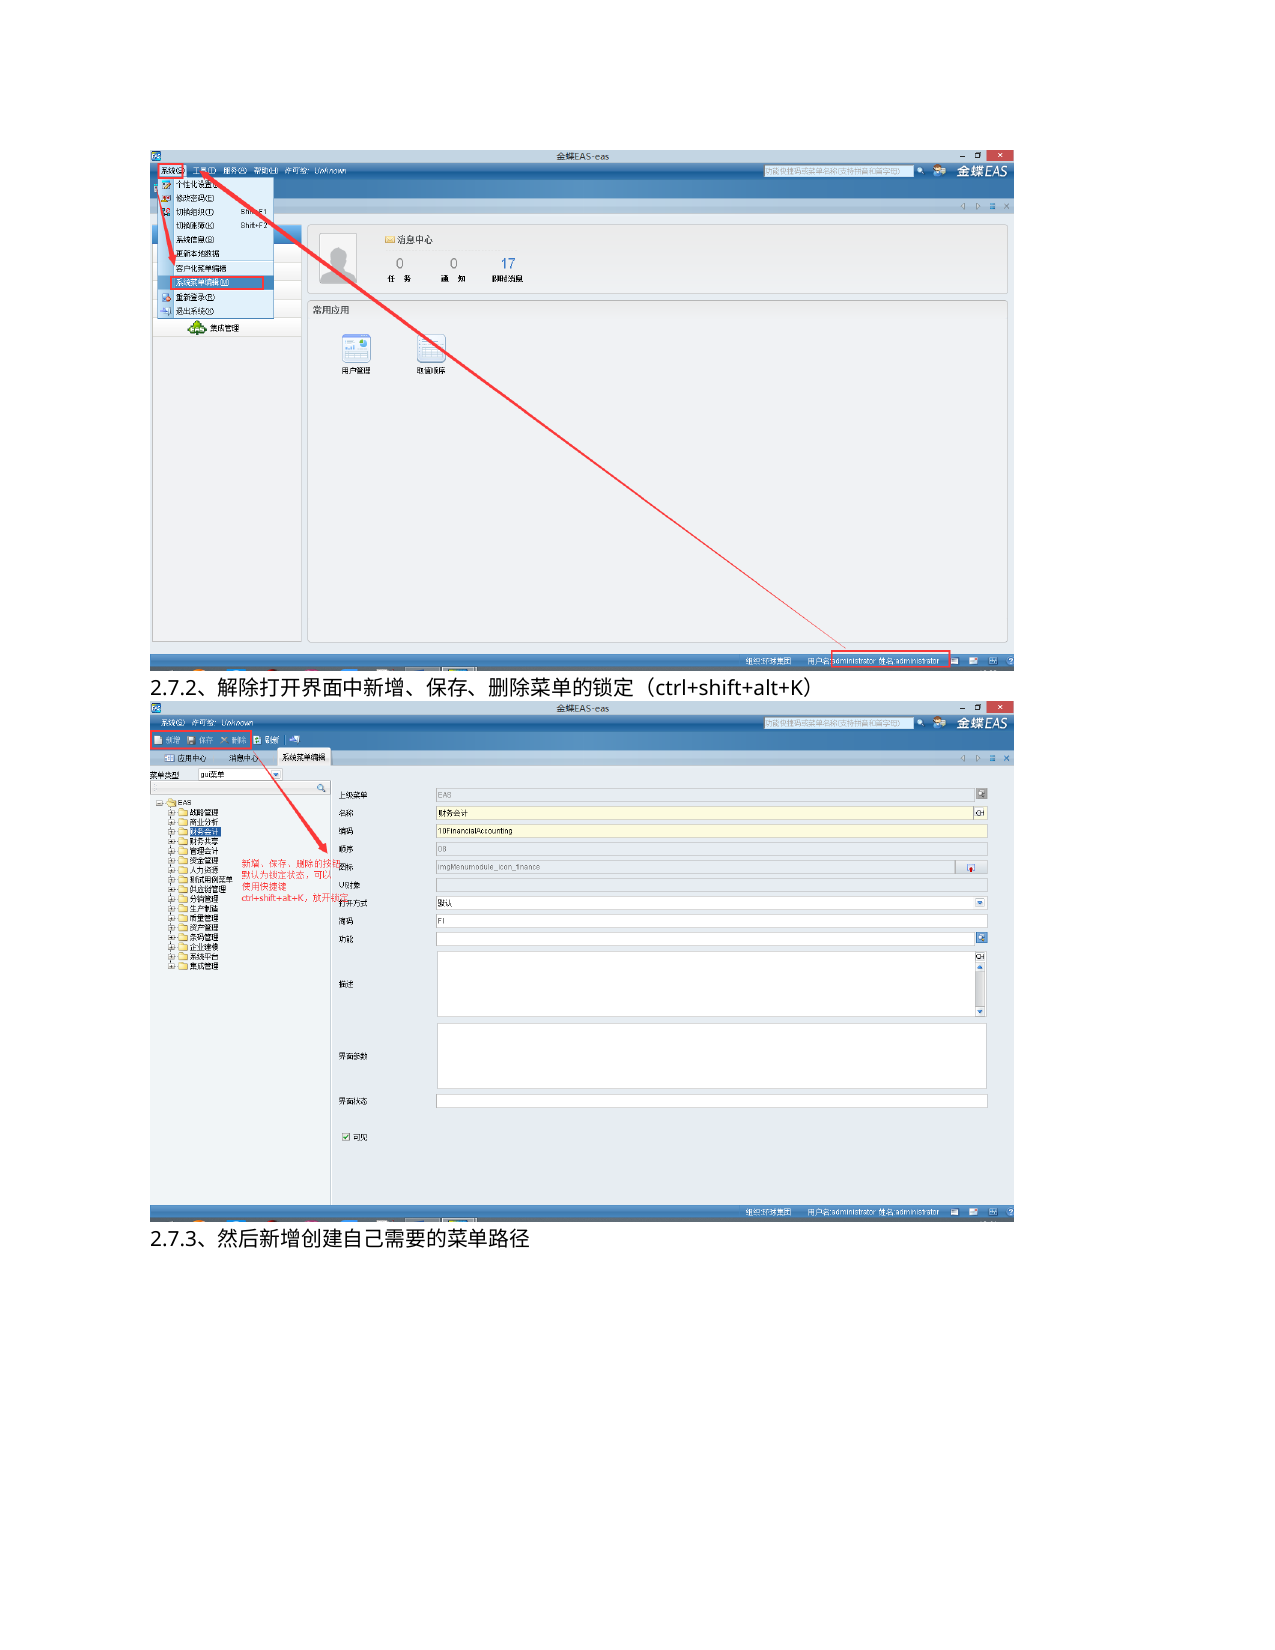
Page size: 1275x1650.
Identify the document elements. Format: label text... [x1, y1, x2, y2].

picture [150, 150, 1014, 671]
text 2.7.2、解除打开界面中新增、保存、删除菜单的锁定（ctrl+shift+alt+K） [150, 671, 1125, 701]
text 2.7.3、然后新增创建自己需要的菜单路径 [150, 1222, 1125, 1252]
picture [150, 701, 1014, 1222]
